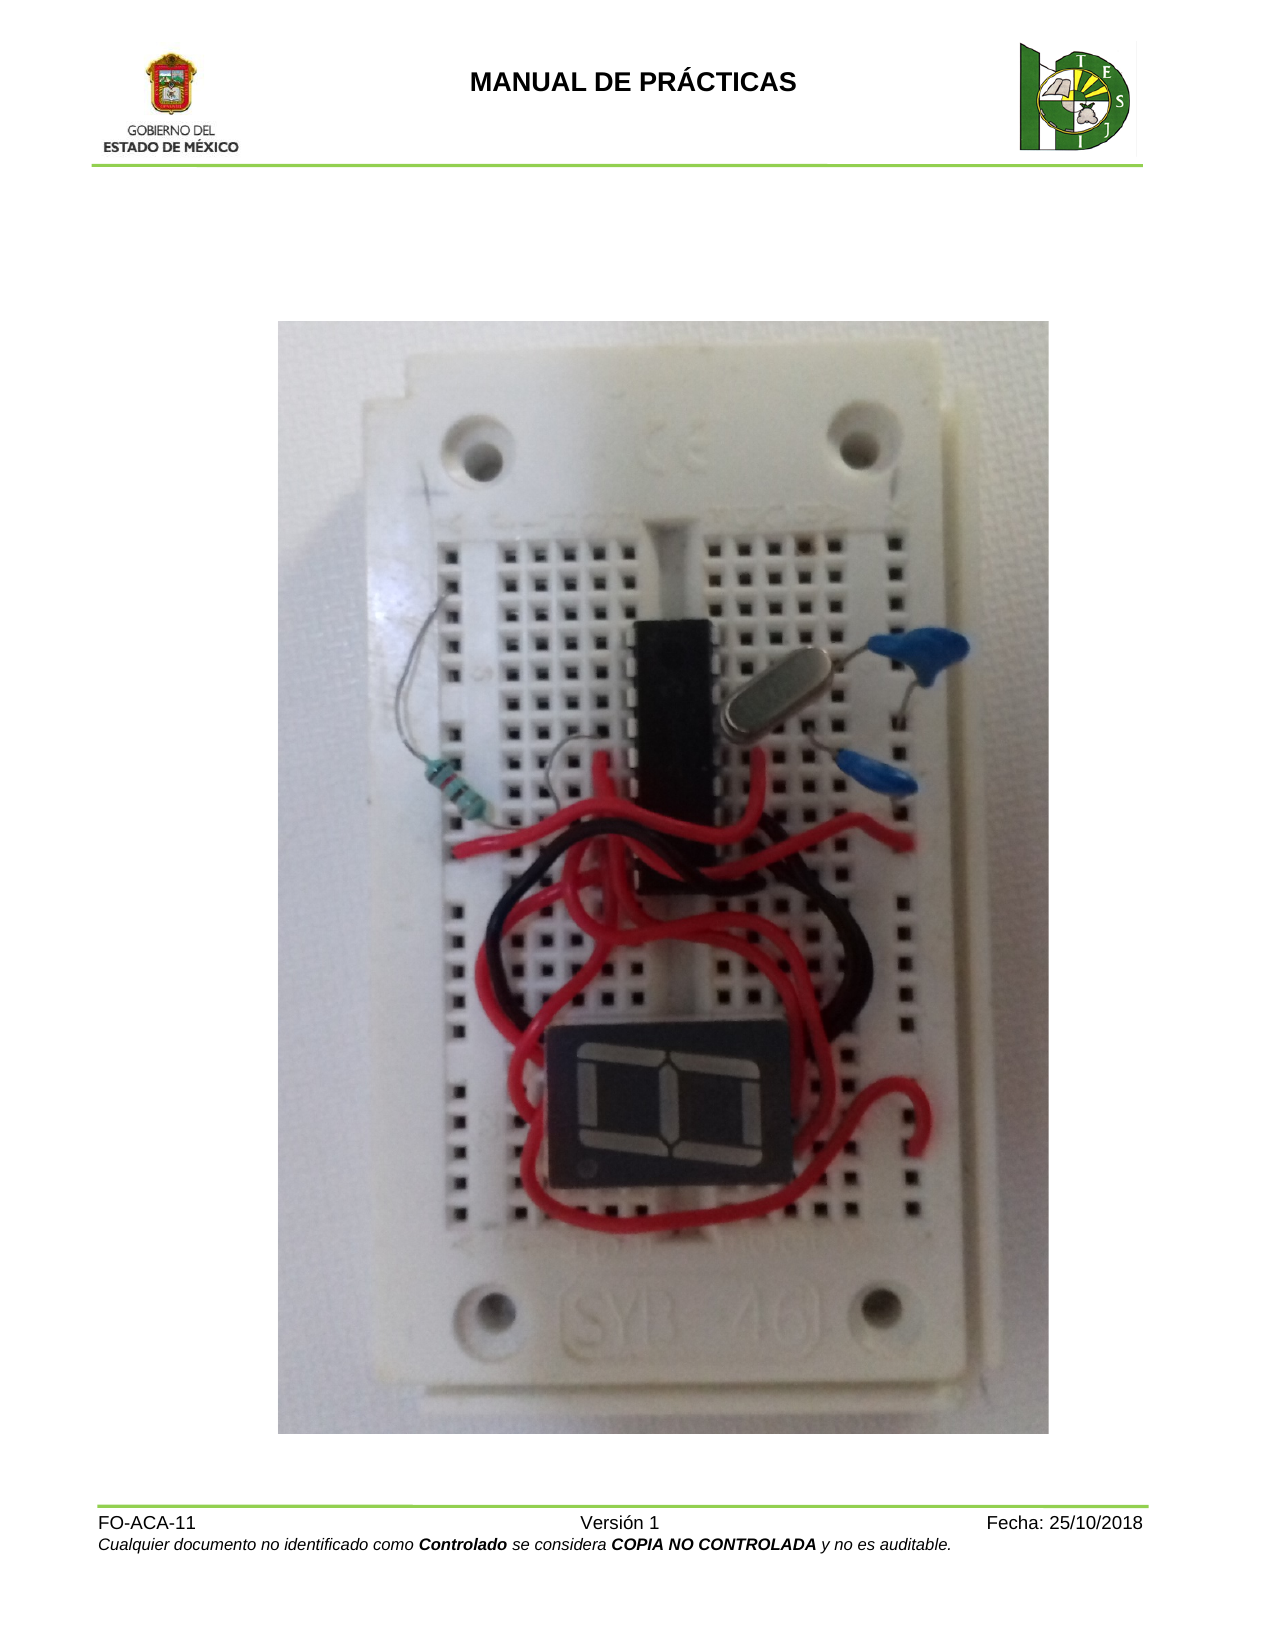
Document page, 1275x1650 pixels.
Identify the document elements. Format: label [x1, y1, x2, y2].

picture [1018, 41, 1137, 157]
picture [278, 321, 1049, 1434]
picture [95, 42, 241, 161]
